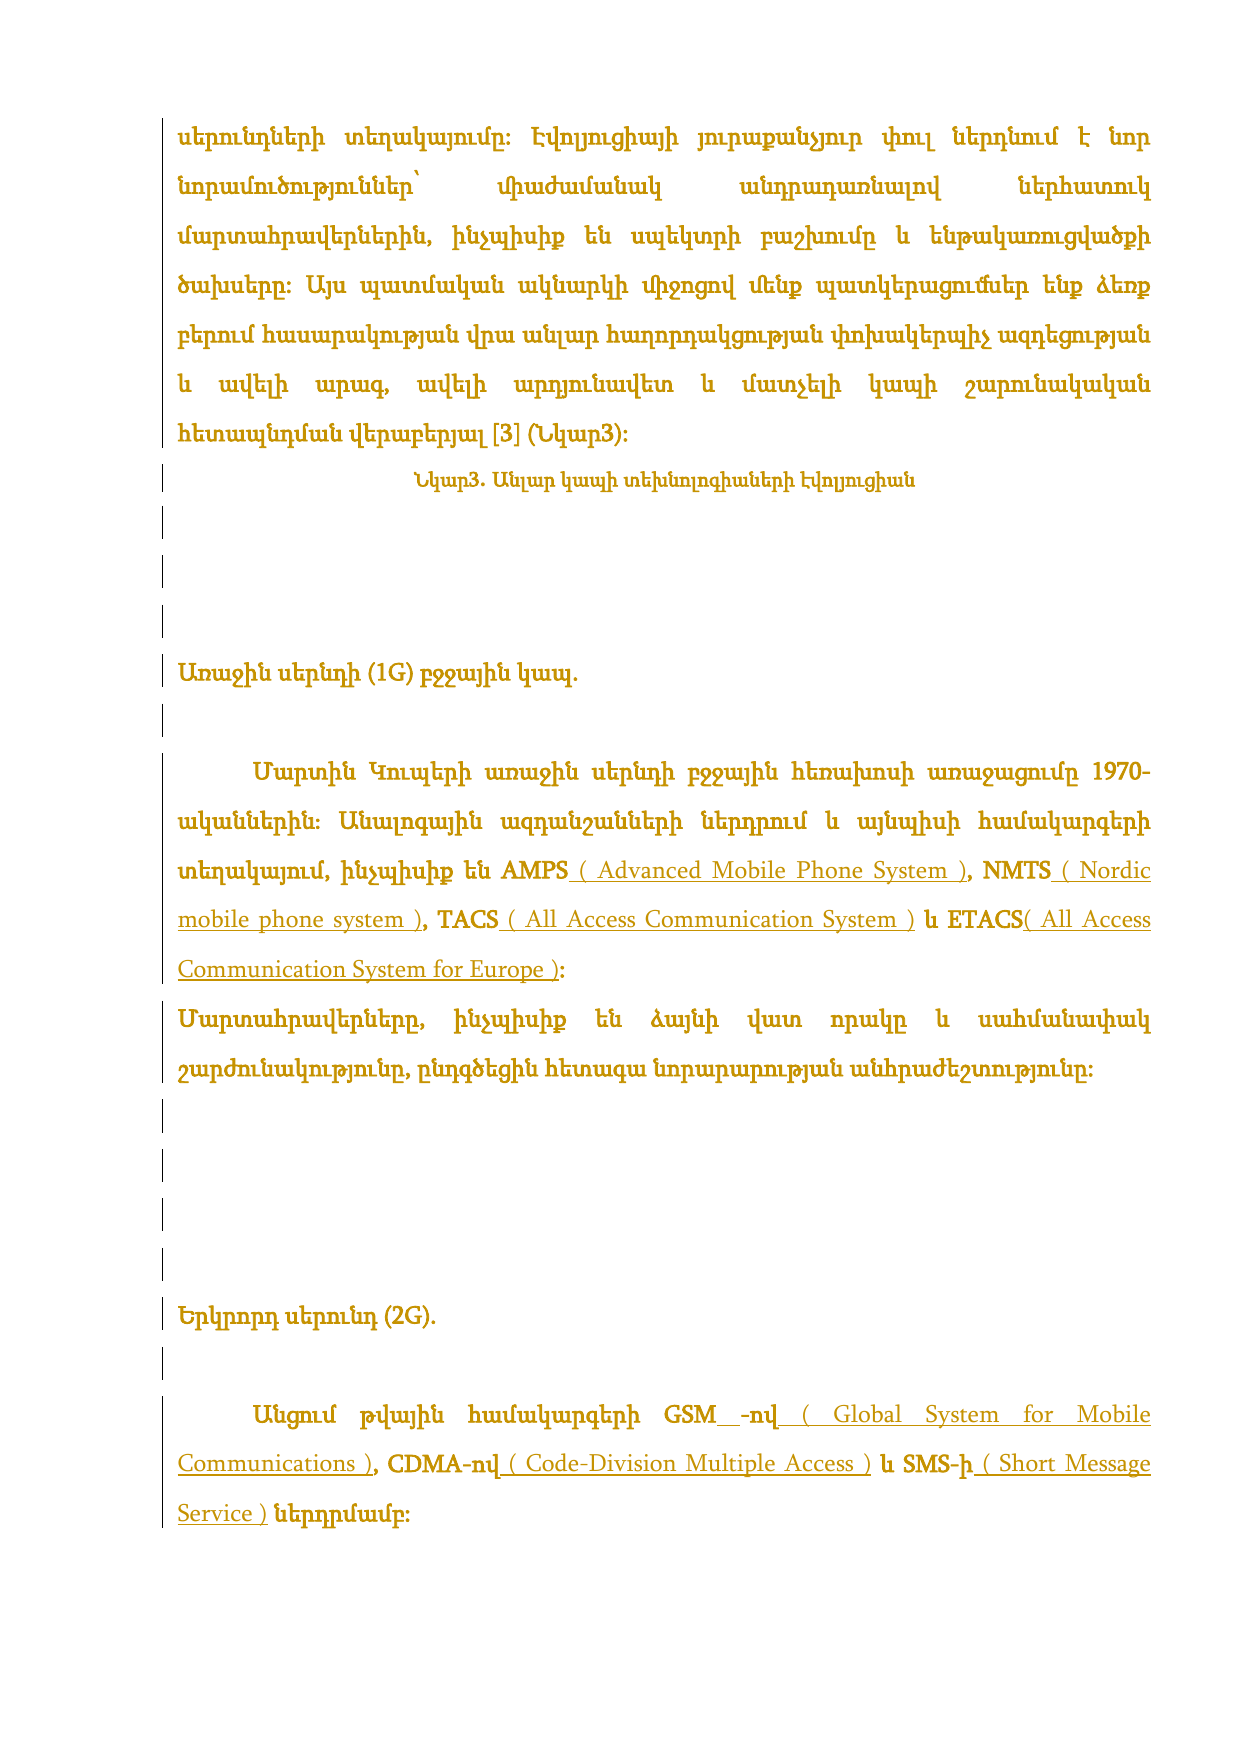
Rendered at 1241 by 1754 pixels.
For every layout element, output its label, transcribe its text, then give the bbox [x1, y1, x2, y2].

text Երկրորդ սերունդ (2G). [177, 1297, 1152, 1330]
text Մարտին Կուպերի առաջին սերնդի բջջային հեռախոսի առաջացումը 1970-ականներին։ Անալոգային ազդանշանների ներդրում և այնպիսի համակարգերի տեղակայում, ինչպիսիք են AMPS, NMTS, TACS և ETACS: [177, 753, 1152, 984]
text Այս պատմական ակնարկը ցույց է տալիս անլար կապի համակարգերի էվոլյուցիան 1G-ից մինչև 5G տեխնոլոգիայի ներկայիս դարաշրջանը: Սկսած 1895թ.-ին անլար հաղորդման ոլորտում Մարկոնիի անլար փոխանցման բեկումնային փորձերից, պատմությունը նավարկվում է առանցքային իրադարձությունների միջով, ներառյալ բջջային հեռախոսների հայտնվելը և բջջային ցանցերի հաջորդական սերունդների տեղակայումը: Էվոլյուցիայի յուրաքանչյուր փուլ ներդնում է նոր նորամուծություններ՝ միաժամանակ անդրադառնալով ներհատուկ մարտահրավերներին, ինչպիսիք են սպեկտրի բաշխումը և ենթակառուցվածքի ծախսերը: Այս պատմական ակնարկի միջոցով մենք պատկերացումներ ենք ձեռք բերում հասարակության վրա անլար հաղորդակցության փոխակերպիչ ազդեցության և ավելի արագ, ավելի արդյունավետ և մատչելի կապի շարունակական հետապնդման վերաբերյալ​ ​(Նկար3​): [177, 118, 1152, 448]
text Մարտահրավերները, ինչպիսիք են ձայնի վատ որակը և սահմանափակ շարժունակությունը, ընդգծեցին հետագա նորարարության անհրաժեշտությունը: [177, 1001, 1152, 1083]
text Առաջին սերնդի (1G) բջջային կապ. [177, 654, 1152, 687]
text Նկար3​․​ Անլար կապի տեխնոլոգիաների էվոլյուցիան​ [177, 464, 1152, 492]
text Անցում թվային համակարգերի GSM-ով, CDMA-ով և SMS-ի ներդրմամբ: [177, 1396, 1152, 1528]
